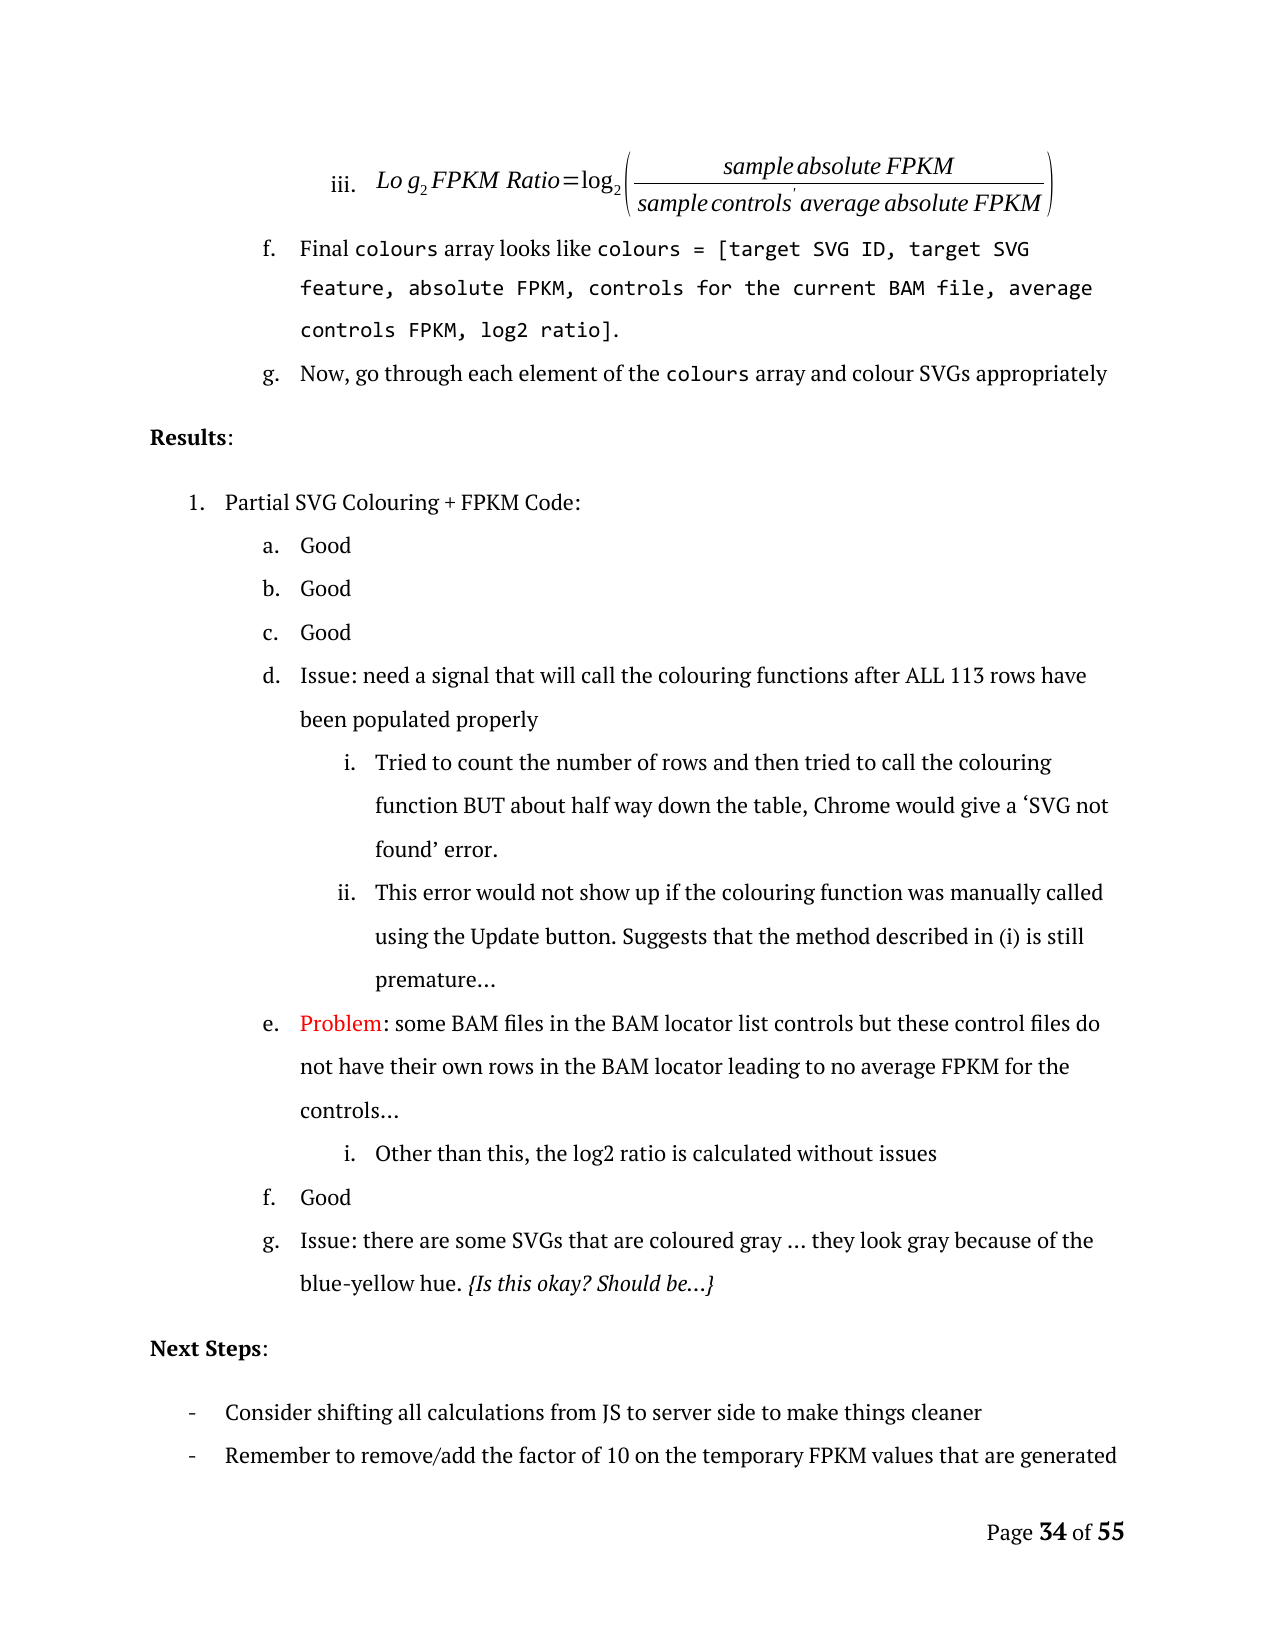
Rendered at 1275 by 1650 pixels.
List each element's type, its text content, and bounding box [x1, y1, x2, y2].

list Tried to count the number of rows and then tried to call the colouring function BUT about half way down the table, Chrome would give a ‘SVG not found’ error. [356, 748, 1125, 864]
list Good [262, 574, 1125, 603]
list Issue: there are some SVGs that are coloured gray … they look gray because of the blue-yellow hue. {Is this okay? Should be…} [262, 1226, 1125, 1298]
list Final colours array looks like colours = [target SVG ID, target SVG feature, absolute FPKM, controls for the current BAM file, average controls FPKM, log2 ratio]. [262, 233, 1125, 344]
text Results: [150, 423, 1125, 452]
list Now, go through each element of the colours array and colour SVGs appropriately [262, 359, 1125, 388]
list Issue: need a signal that will call the colouring functions after ALL 113 rows have been populated properly [262, 661, 1125, 733]
list Good [262, 531, 1125, 559]
list Good [262, 1182, 1125, 1211]
list Remember to remove/add the factor of 10 on the temporary FPKM values that are generated [187, 1441, 1125, 1470]
text Next Steps: [150, 1333, 1125, 1362]
list Problem: some BAM files in the BAM locator list controls but these control files do not have their own rows in the BAM locator leading to no average FPKM for the controls… [262, 1008, 1125, 1124]
list Good [262, 617, 1125, 646]
list Partial SVG Colouring + FPKM Code: [187, 487, 1125, 516]
list Consider shifting all calculations from JS to server side to make things cleaner [187, 1398, 1125, 1427]
list Other than this, the log2 ratio is calculated without issues [356, 1139, 1125, 1168]
list This error would not show up if the colouring function was manually called using the Update button. Suggests that the method described in (i) is still premature… [356, 878, 1125, 994]
